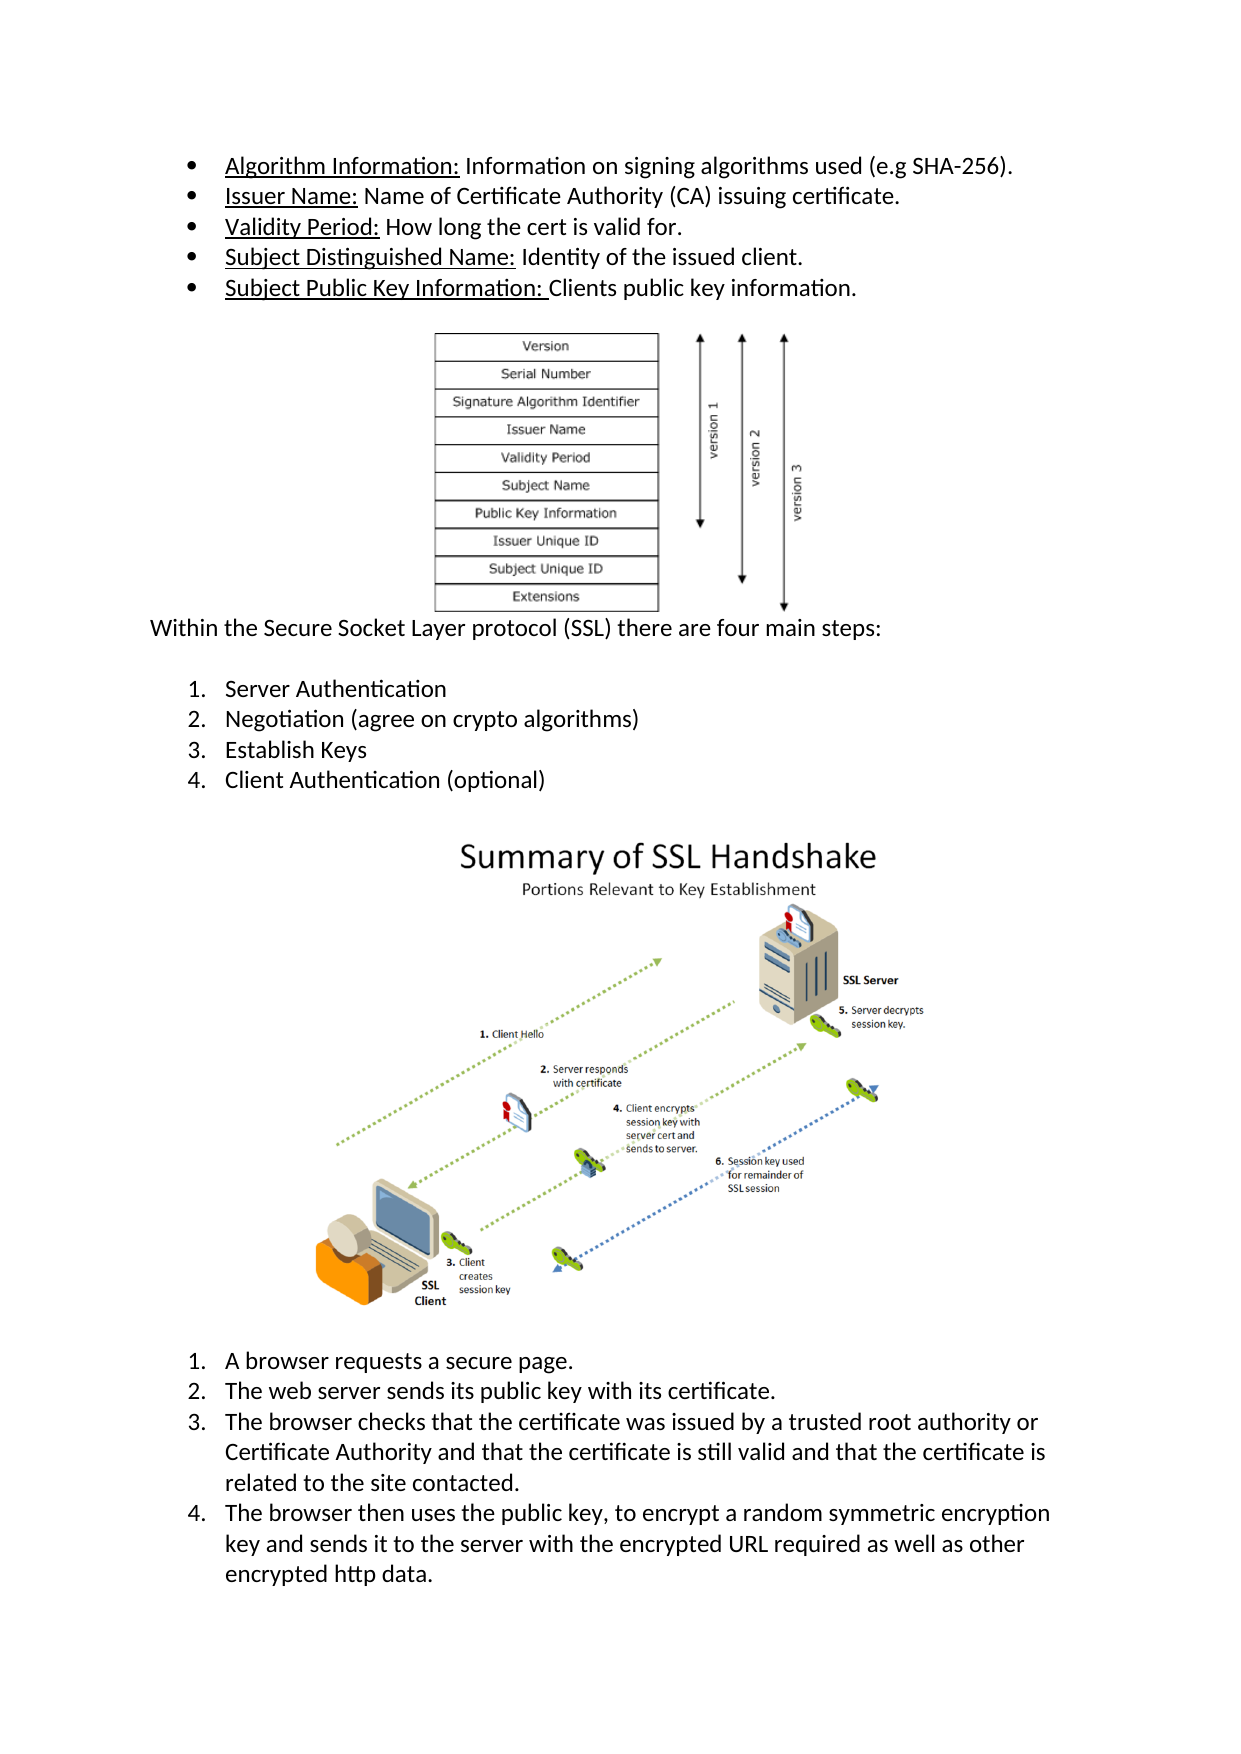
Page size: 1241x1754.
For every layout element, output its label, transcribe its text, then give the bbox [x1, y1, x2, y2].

list Server Authentication [187, 673, 1090, 703]
list Client Authentication (optional) [187, 764, 1090, 795]
list Validity Period: How long the cert is valid for. [187, 211, 1090, 242]
list Establish Keys [187, 734, 1090, 764]
picture [434, 333, 806, 612]
list The browser then uses the public key, to encrypt a random symmetric encryption key and sends it to the server with the encrypted URL required as well as other encrypted http data. [187, 1497, 1090, 1589]
list Algorithm Information: Information on signing algorithms used (e.g SHA-256). [187, 150, 1090, 181]
list Subject Distinguished Name: Identity of the issued client. [187, 242, 1090, 272]
picture [305, 825, 935, 1315]
list Subject Public Key Information: Clients public key information. [187, 272, 1090, 303]
list A browser requests a secure page. [187, 1345, 1090, 1375]
list Issuer Name: Name of Certificate Authority (CA) issuing certificate. [187, 181, 1090, 211]
list Negotiation (agree on crypto algorithms) [187, 703, 1090, 734]
text Within the Secure Socket Layer protocol (SSL) there are four main steps: [150, 612, 1090, 642]
list The web server sends its public key with its certificate. [187, 1375, 1090, 1406]
list The browser checks that the certificate was issued by a trusted root authority or Certificate Authority and that the certificate is still valid and that the certificate is related to the site contacted. [187, 1406, 1090, 1497]
